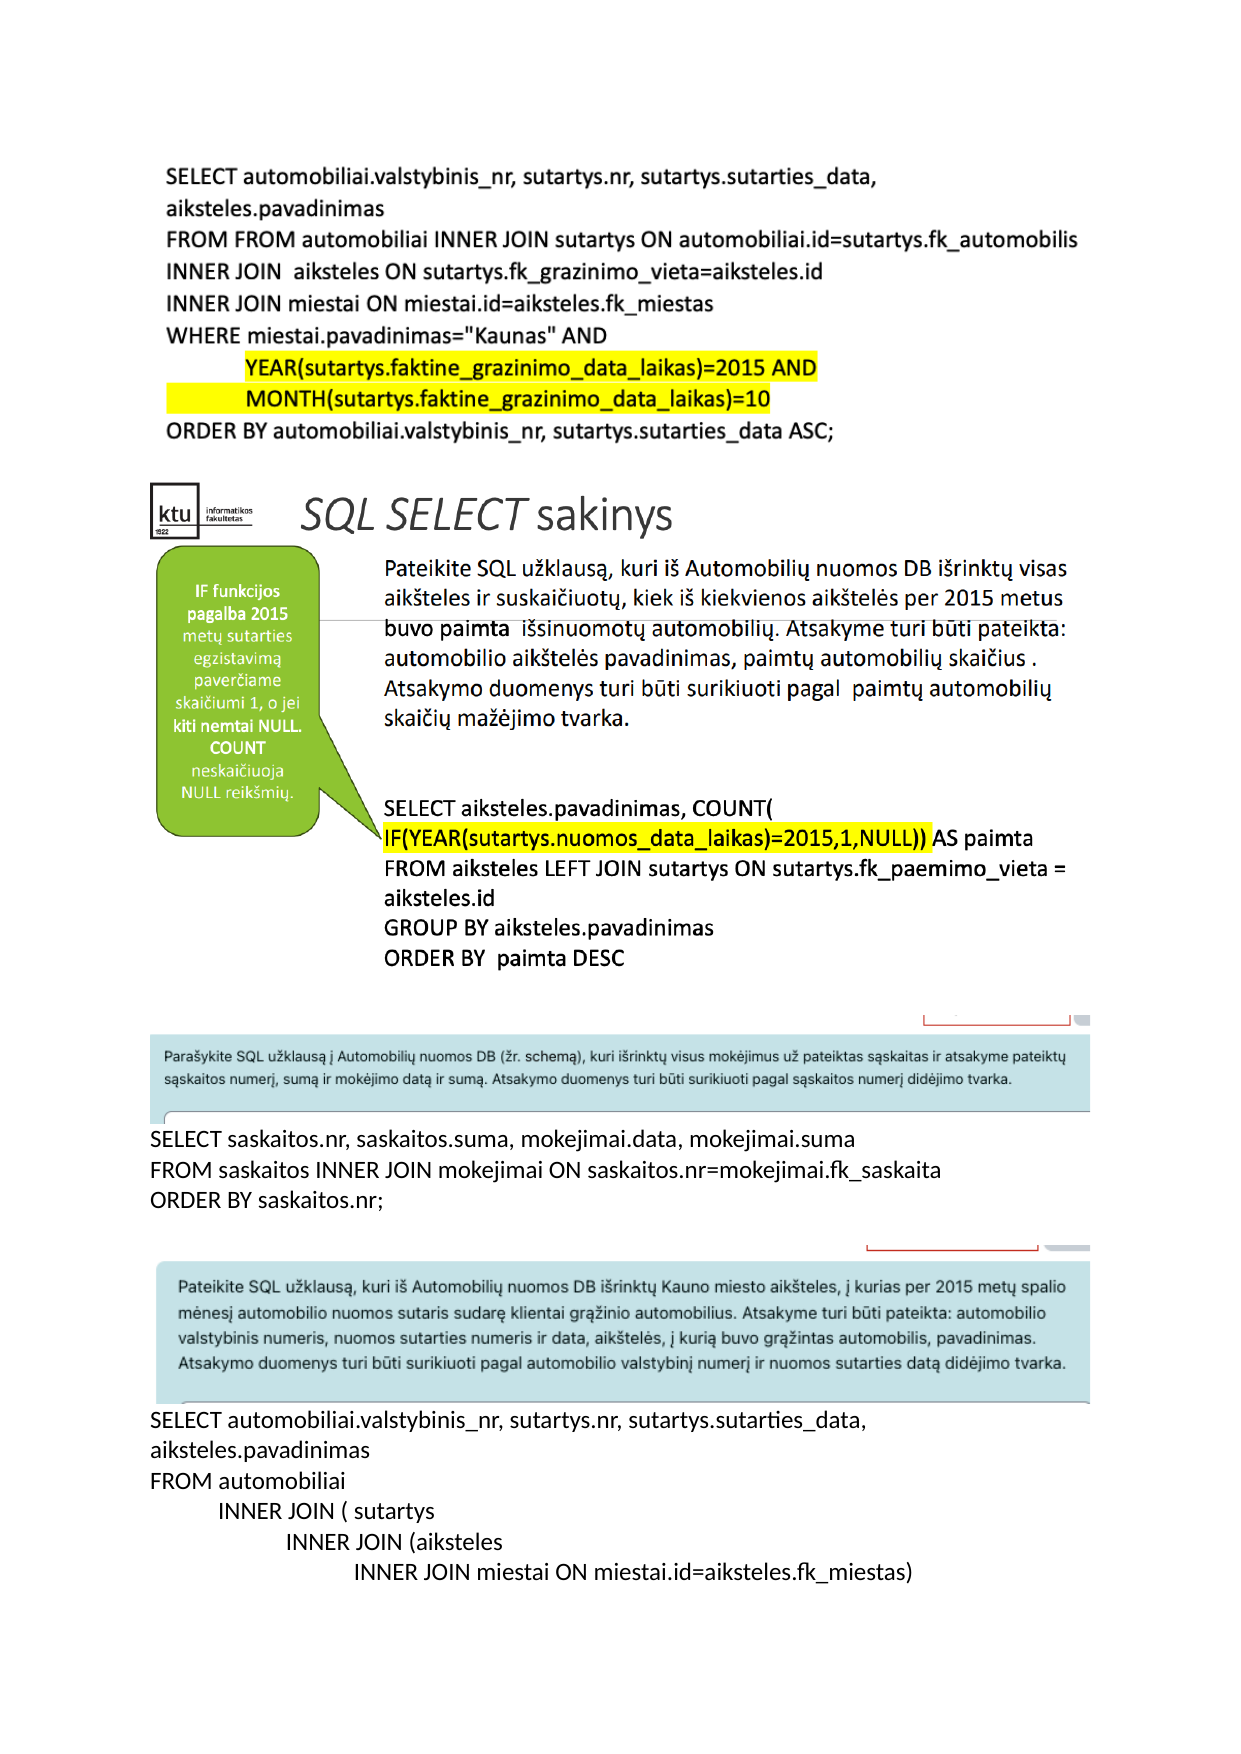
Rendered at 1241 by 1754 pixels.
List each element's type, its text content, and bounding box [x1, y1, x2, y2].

picture [150, 1245, 1091, 1404]
text INNER JOIN (aiksteles [150, 1526, 1090, 1556]
text FROM automobiliai [150, 1465, 1090, 1495]
picture [150, 150, 1091, 452]
text INNER JOIN miestai ON miestai.id=aiksteles.fk_miestas) [150, 1556, 1090, 1587]
picture [150, 1015, 1091, 1124]
picture [150, 482, 1091, 985]
text INNER JOIN ( sutartys [150, 1495, 1090, 1526]
text FROM saskaitos INNER JOIN mokejimai ON saskaitos.nr=mokejimai.fk_saskaita [150, 1154, 1090, 1184]
text SELECT automobiliai.valstybinis_nr, sutartys.nr, sutartys.sutarties_data, aiksteles.pavadinimas [150, 1404, 1090, 1465]
text ORDER BY saskaitos.nr; [150, 1184, 1090, 1215]
text SELECT saskaitos.nr, saskaitos.suma, mokejimai.data, mokejimai.suma [150, 1124, 1090, 1154]
